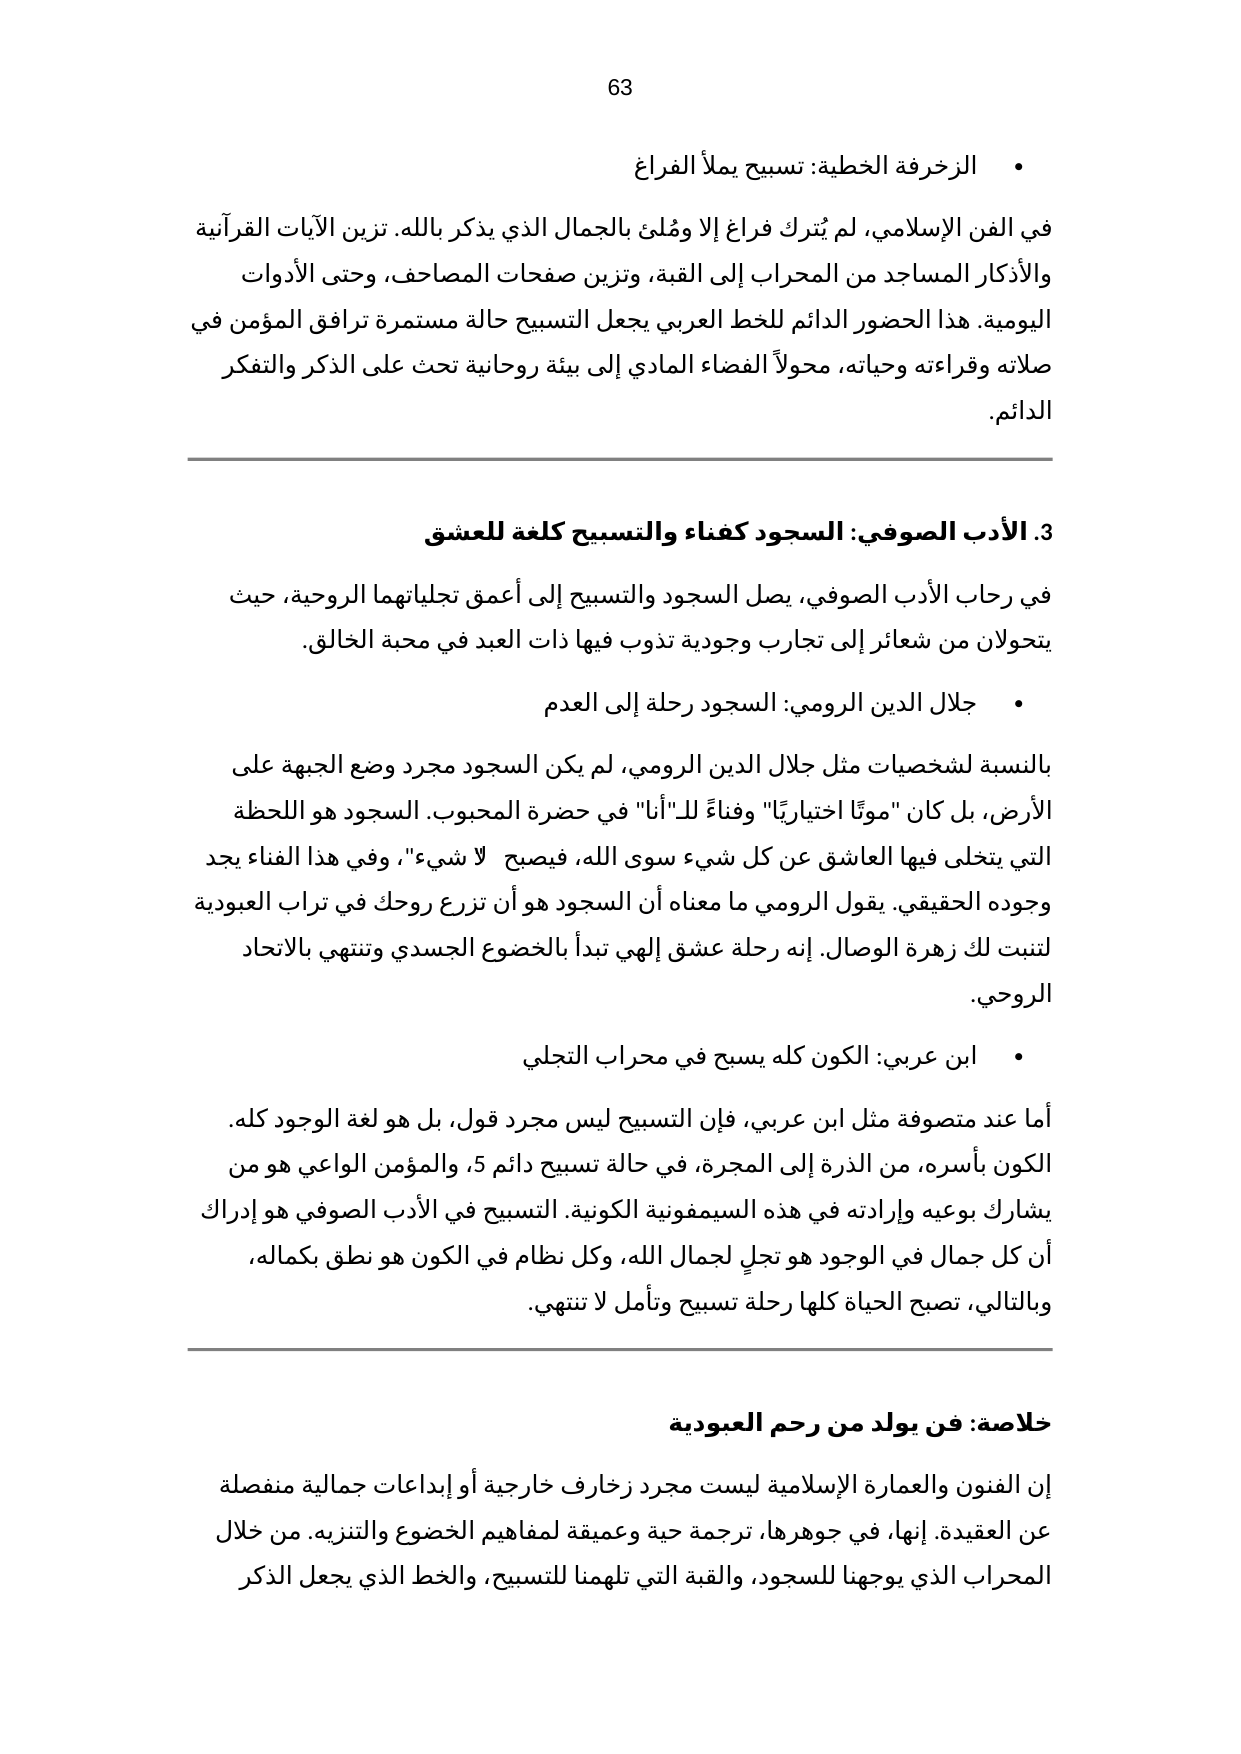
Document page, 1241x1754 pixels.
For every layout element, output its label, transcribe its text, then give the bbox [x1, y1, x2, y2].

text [187, 1469, 1053, 1591]
text في رحاب الأدب الصوفي، يصل السجود والتسبيح إلى أعمق تجلياتهما الروحية، حيث يتحولان من شعائر إلى تجارب وجودية تذوب فيها ذات العبد في محبة الخالق. [187, 579, 1053, 655]
text بالنسبة لشخصيات مثل جلال الدين الرومي، لم يكن السجود مجرد وضع الجبهة على الأرض، بل كان "موتًا اختياريًا" وفناءً للـ"أنا" في حضرة المحبوب. السجود هو اللحظة التي يتخلى فيها العاشق عن كل شيء سوى الله، فيصبح "لا شيء"، وفي هذا الفناء يجد وجوده الحقيقي. يقول الرومي ما معناه أن السجود هو أن تزرع روحك في تراب العبودية لتنبت لك زهرة الوصال. إنه رحلة عشق إلهي تبدأ بالخضوع الجسدي وتنتهي بالاتحاد الروحي. [187, 749, 1053, 1008]
text في الفن الإسلامي، لم يُترك فراغ إلا ومُلئ بالجمال الذي يذكر بالله. تزين الآيات القرآنية والأذكار المساجد من المحراب إلى القبة، وتزين صفحات المصاحف، وحتى الأدوات اليومية. هذا الحضور الدائم للخط العربي يجعل التسبيح حالة مستمرة ترافق المؤمن في صلاته وقراءته وحياته، محولاً الفضاء المادي إلى بيئة روحانية تحث على الذكر والتفكر الدائم. [187, 212, 1053, 426]
list ابن عربي: الكون كله يسبح في محراب التجلي [187, 1040, 1015, 1071]
list الزخرفة الخطية: تسبيح يملأ الفراغ [187, 150, 1015, 181]
text خلاصة: فن يولد من رحم العبودية [187, 1407, 1053, 1437]
text أما عند متصوفة مثل ابن عربي، فإن التسبيح ليس مجرد قول، بل هو لغة الوجود كله. الكون بأسره، من الذرة إلى المجرة، في حالة تسبيح دائم 5، والمؤمن الواعي هو من يشارك بوعيه وإرادته في هذه السيمفونية الكونية. التسبيح في الأدب الصوفي هو إدراك أن كل جمال في الوجود هو تجلٍ لجمال الله، وكل نظام في الكون هو نطق بكماله، وبالتالي، تصبح الحياة كلها رحلة تسبيح وتأمل لا تنتهي. [187, 1103, 1053, 1316]
text 3. الأدب الصوفي: السجود كفناء والتسبيح كلغة للعشق [187, 516, 1053, 547]
list جلال الدين الرومي: السجود رحلة إلى العدم [187, 687, 1015, 717]
